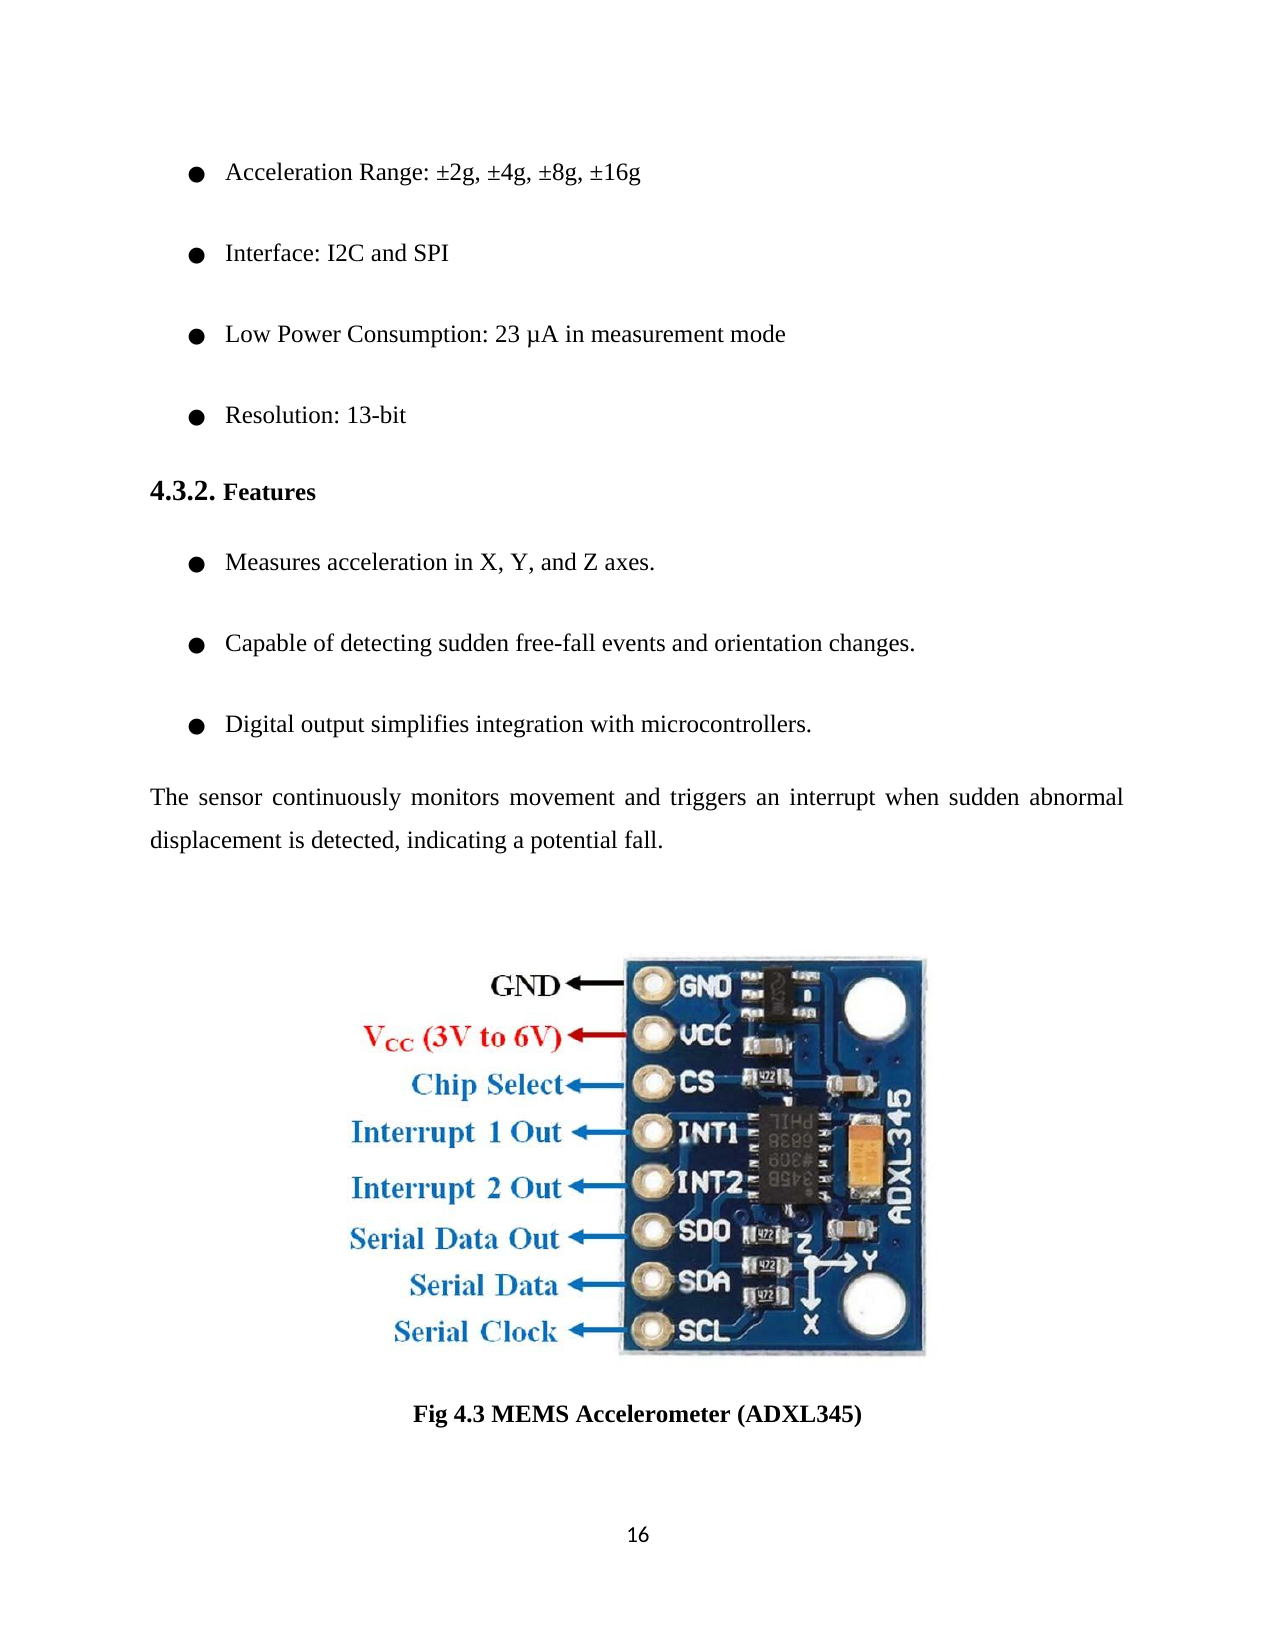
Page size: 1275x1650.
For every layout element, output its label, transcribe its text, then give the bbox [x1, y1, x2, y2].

list Interface: I2C and SPI [187, 231, 1125, 273]
text 4.3.2. Features [150, 473, 1125, 506]
list Digital output simplifies integration with microcontrollers. [187, 701, 1125, 744]
list Measures acceleration in X, Y, and Z axes. [187, 540, 1125, 583]
list Acceleration Range: ±2g, ±4g, ±8g, ±16g [187, 150, 1125, 193]
text The sensor continuously monitors movement and triggers an interrupt when sudden abnormal displacement is detected, indicating a potential fall. [150, 782, 1125, 854]
picture [319, 944, 956, 1369]
list Capable of detecting sudden free-fall events and orientation changes. [187, 621, 1125, 663]
list Low Power Consumption: 23 µA in measurement mode [187, 311, 1125, 354]
text Fig 4.3 MEMS Accelerometer (ADXL345) [150, 1399, 1125, 1428]
list Resolution: 13-bit [187, 392, 1125, 435]
